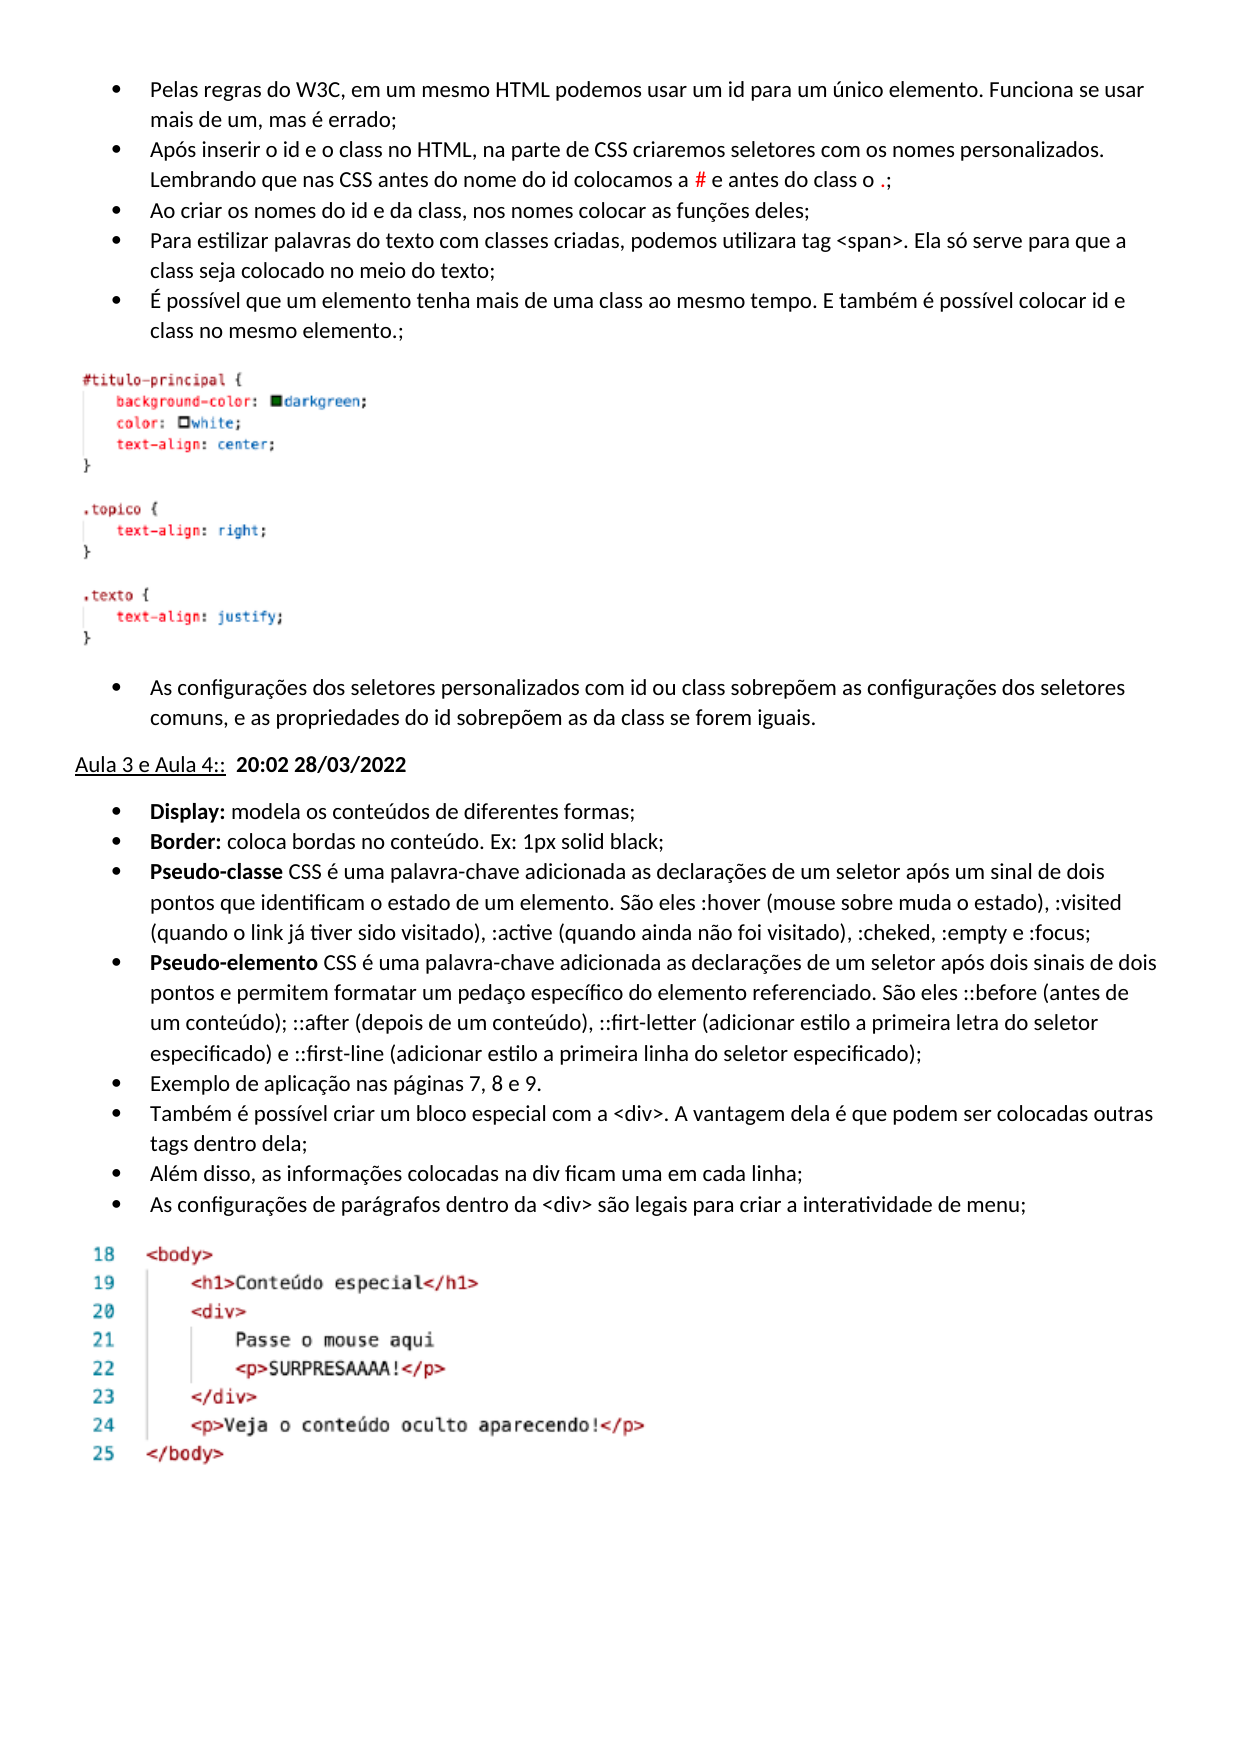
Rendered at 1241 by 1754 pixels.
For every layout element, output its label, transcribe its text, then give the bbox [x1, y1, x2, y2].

list É possível que um elemento tenha mais de uma class ao mesmo tempo. E também é possível colocar id e class no mesmo elemento.; [112, 286, 1165, 345]
list Pseudo-classe CSS é uma palavra-chave adicionada as declarações de um seletor após um sinal de dois pontos que identificam o estado de um elemento. São eles :hover (mouse sobre muda o estado), :visited (quando o link já tiver sido visitado), :active (quando ainda não foi visitado), :cheked, :empty e :focus; [112, 857, 1165, 946]
picture [75, 1236, 658, 1476]
list As configurações dos seletores personalizados com id ou class sobrepõem as configurações dos seletores comuns, e as propriedades do id sobrepõem as da class se forem iguais. [112, 673, 1165, 731]
list Também é possível criar um bloco especial com a <div>. A vantagem dela é que podem ser colocadas outras tags dentro dela; [112, 1099, 1165, 1157]
list Display: modela os conteúdos de diferentes formas; [112, 797, 1165, 825]
picture [75, 363, 372, 655]
list As configurações de parágrafos dentro da <div> são legais para criar a interatividade de menu; [112, 1190, 1165, 1218]
list Border: coloca bordas no conteúdo. Ex: 1px solid black; [112, 827, 1165, 855]
list Pseudo-elemento CSS é uma palavra-chave adicionada as declarações de um seletor após dois sinais de dois pontos e permitem formatar um pedaço específico do elemento referenciado. São eles ::before (antes de um conteúdo); ::after (depois de um conteúdo), ::firt-letter (adicionar estilo a primeira letra do seletor especificado) e ::first-line (adicionar estilo a primeira linha do seletor especificado); [112, 948, 1165, 1067]
list Exemplo de aplicação nas páginas 7, 8 e 9. [112, 1069, 1165, 1097]
list Para estilizar palavras do texto com classes criadas, podemos utilizara tag <span>. Ela só serve para que a class seja colocado no meio do texto; [112, 226, 1165, 284]
list Após inserir o id e o class no HTML, na parte de CSS criaremos seletores com os nomes personalizados. Lembrando que nas CSS antes do nome do id colocamos a # e antes do class o .; [112, 135, 1165, 194]
list Ao criar os nomes do id e da class, nos nomes colocar as funções deles; [112, 196, 1165, 224]
list Além disso, as informações colocadas na div ficam uma em cada linha; [112, 1159, 1165, 1187]
list Pelas regras do W3C, em um mesmo HTML podemos usar um id para um único elemento. Funciona se usar mais de um, mas é errado; [112, 75, 1165, 133]
text Aula 3 e Aula 4:: 20:02 28/03/2022 [75, 750, 1165, 778]
